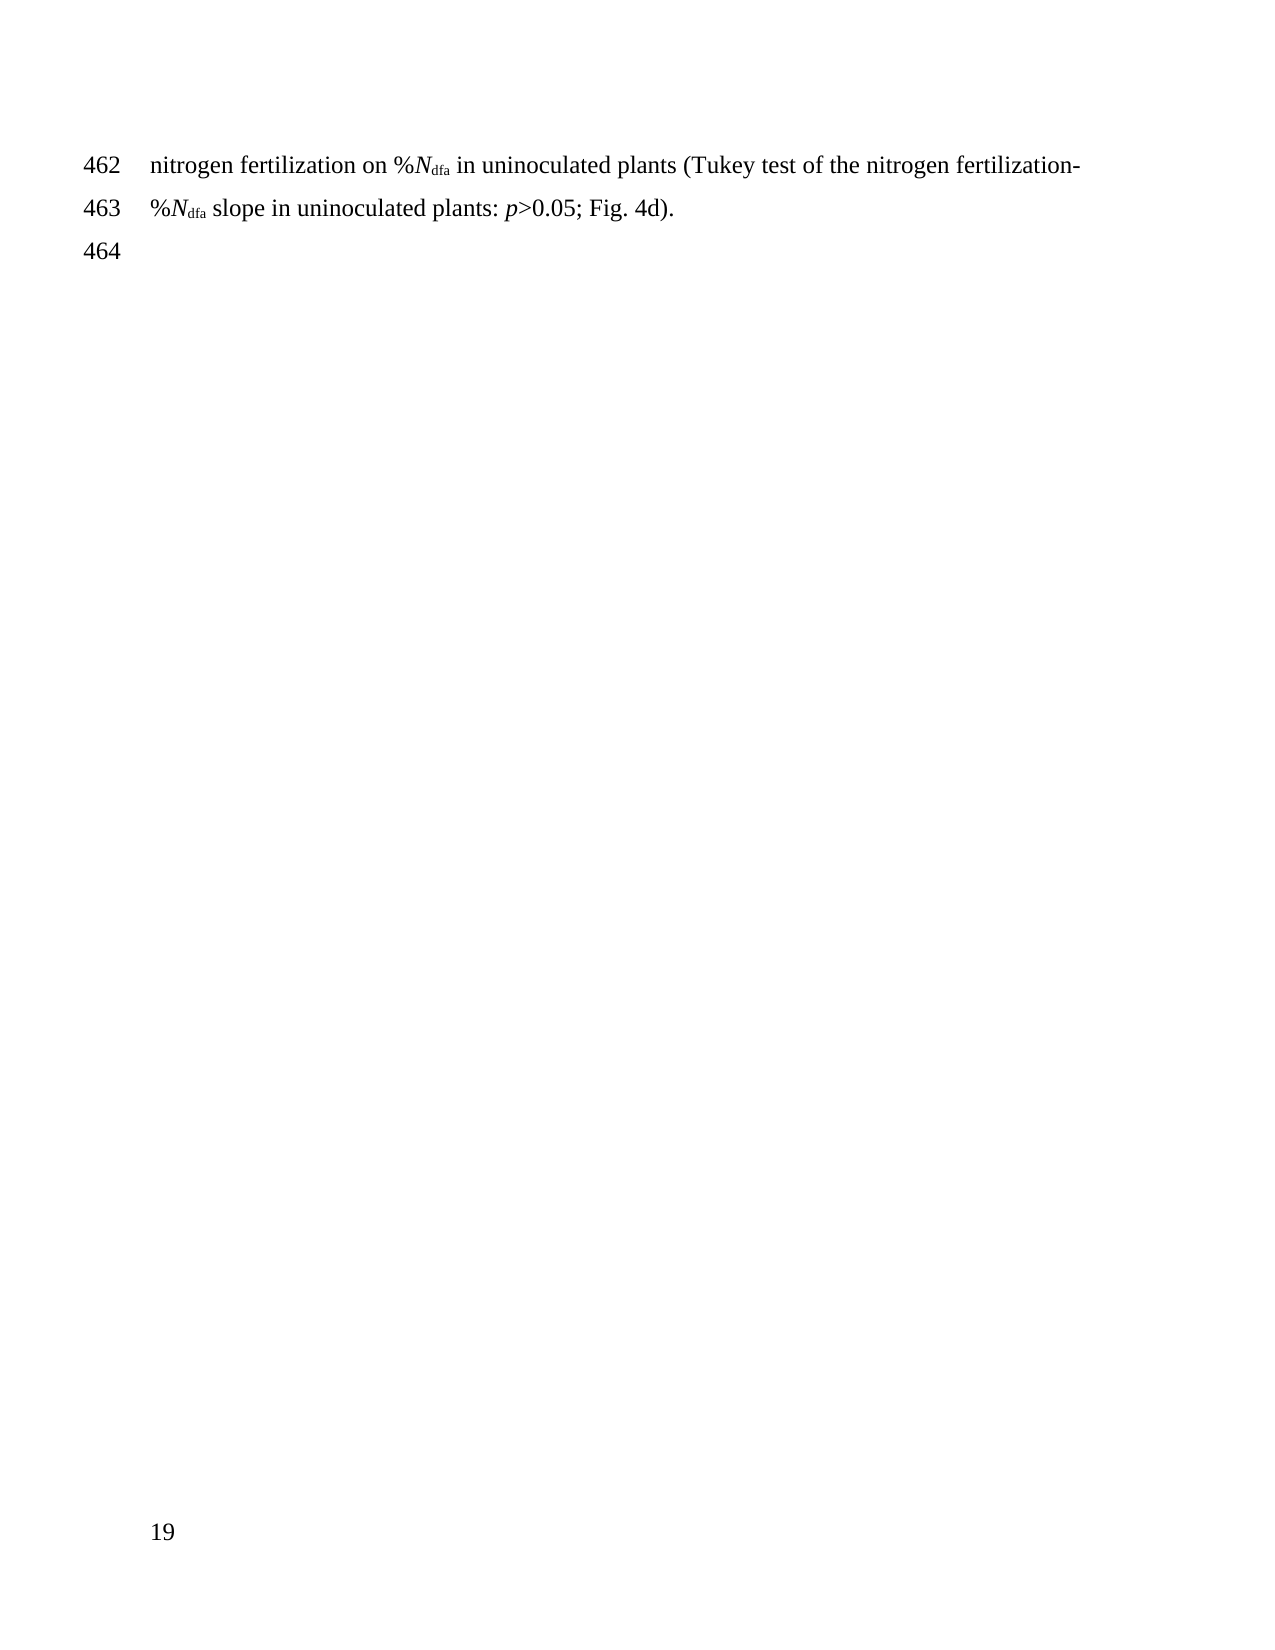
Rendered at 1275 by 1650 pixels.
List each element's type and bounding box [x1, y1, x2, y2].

text [150, 150, 1125, 222]
